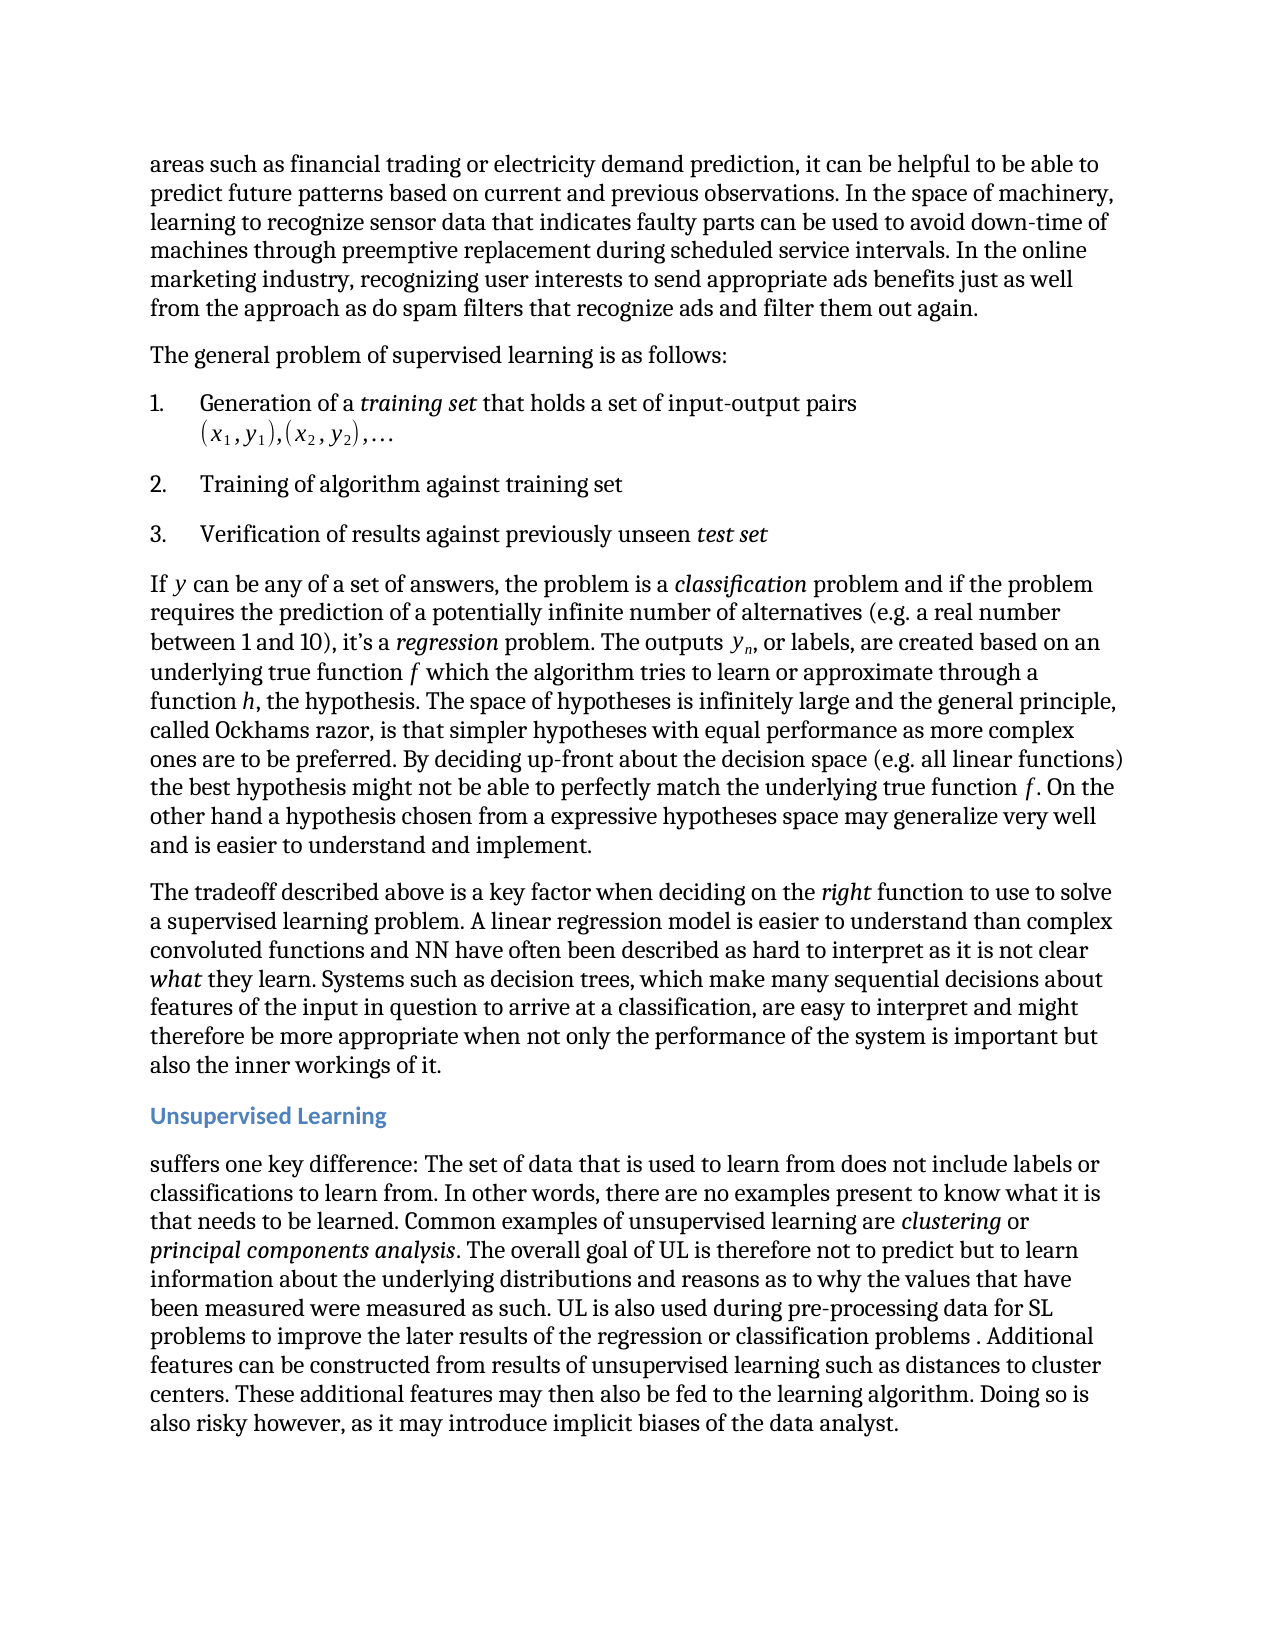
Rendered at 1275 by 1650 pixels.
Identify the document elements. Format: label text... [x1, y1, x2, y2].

list Verification of results against previously unseen test set [150, 520, 1125, 549]
text The general problem of supervised learning is as follows: [150, 341, 1125, 370]
list Training of algorithm against training set [150, 470, 1125, 499]
text If can be any of a set of answers, the problem is a classification problem and if the problem requires the prediction of a potentially infinite number of alternatives (e.g. a real number between 1 and 10), it’s a regression problem. The outputs , or labels, are created based on an underlying true function which the algorithm tries to learn or approximate through a function , the hypothesis. The space of hypotheses is infinitely large and the general principle, called Ockhams razor, is that simpler hypotheses with equal performance as more complex ones are to be preferred. By deciding up-front about the decision space (e.g. all linear functions) the best hypothesis might not be able to perfectly match the underlying true function . On the other hand a hypothesis chosen from a expressive hypotheses space may generalize very well and is easier to understand and implement. [150, 569, 1125, 859]
text The tradeoff described above is a key factor when deciding on the right function to use to solve a supervised learning problem. A linear regression model is easier to understand than complex convoluted functions and NN have often been described as hard to interpret as it is not clear what they learn. Systems such as decision trees, which make many sequential decisions about features of the input in question to arrive at a classification, are easy to interpret and might therefore be more appropriate when not only the performance of the system is important but also the inner workings of it. [150, 878, 1125, 1079]
list Generation of a training set that holds a set of input-output pairs [150, 389, 1125, 449]
subtitle Unsupervised Learning [150, 1100, 1125, 1131]
text suffers one key difference: The set of data that is used to learn from does not include labels or classifications to learn from. In other words, there are no examples present to know what it is that needs to be learned. Common examples of unsupervised learning are clustering or principal components analysis. The overall goal of UL is therefore not to predict but to learn information about the underlying distributions and reasons as to why the values that have been measured were measured as such. UL is also used during pre-processing data for SL problems to improve the later results of the regression or classification problems . Additional features can be constructed from results of unsupervised learning such as distances to cluster centers. These additional features may then also be fed to the learning algorithm. Doing so is also risky however, as it may introduce implicit biases of the data analyst. [150, 1150, 1125, 1437]
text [150, 150, 1125, 322]
